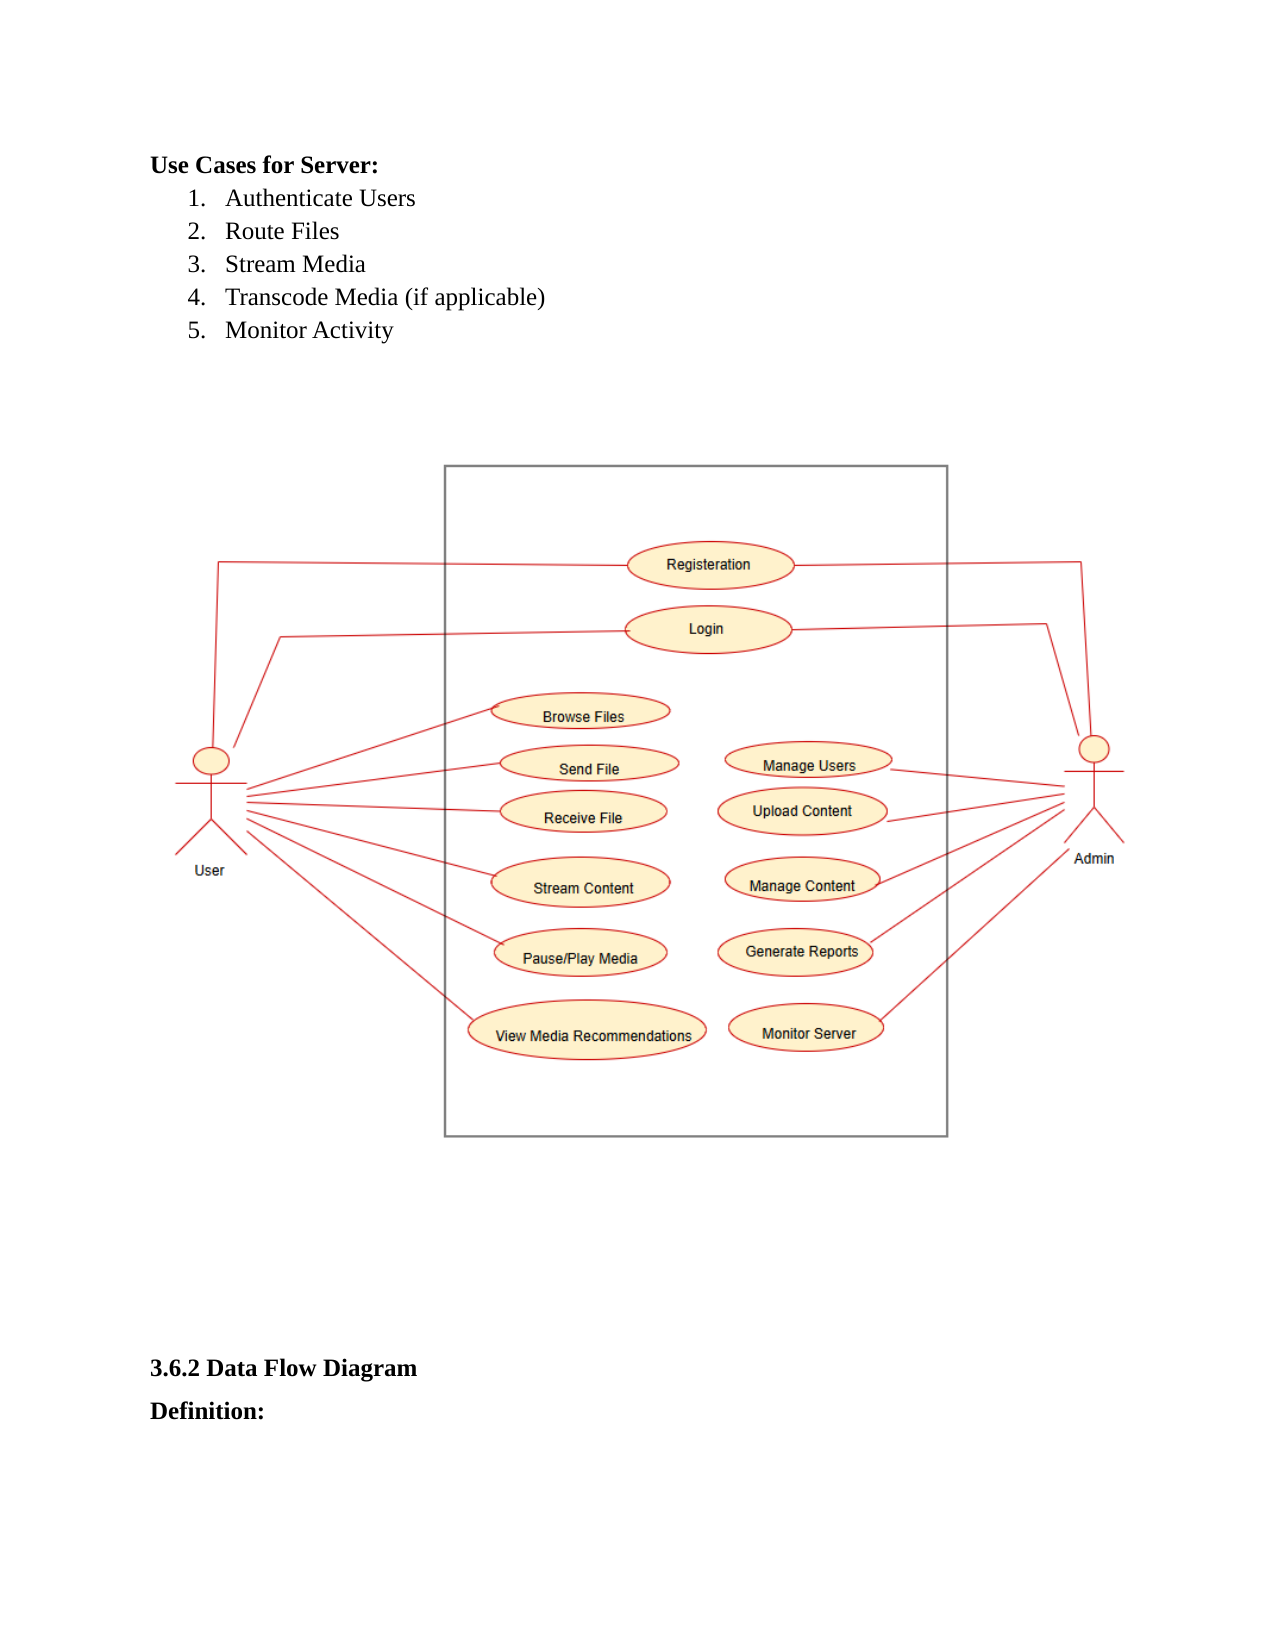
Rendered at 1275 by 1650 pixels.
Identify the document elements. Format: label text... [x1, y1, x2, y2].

list Monitor Activity [187, 315, 1125, 344]
list Transcode Media (if applicable) [187, 282, 1125, 311]
text Use Cases for Server: [150, 150, 1125, 179]
picture [150, 447, 1146, 1196]
list Route Files [187, 216, 1125, 245]
text 3.6.2 Data Flow Diagram [150, 1353, 1125, 1381]
list Stream Media [187, 249, 1125, 278]
list Authenticate Users [187, 183, 1125, 212]
text Definition: [150, 1396, 1125, 1424]
